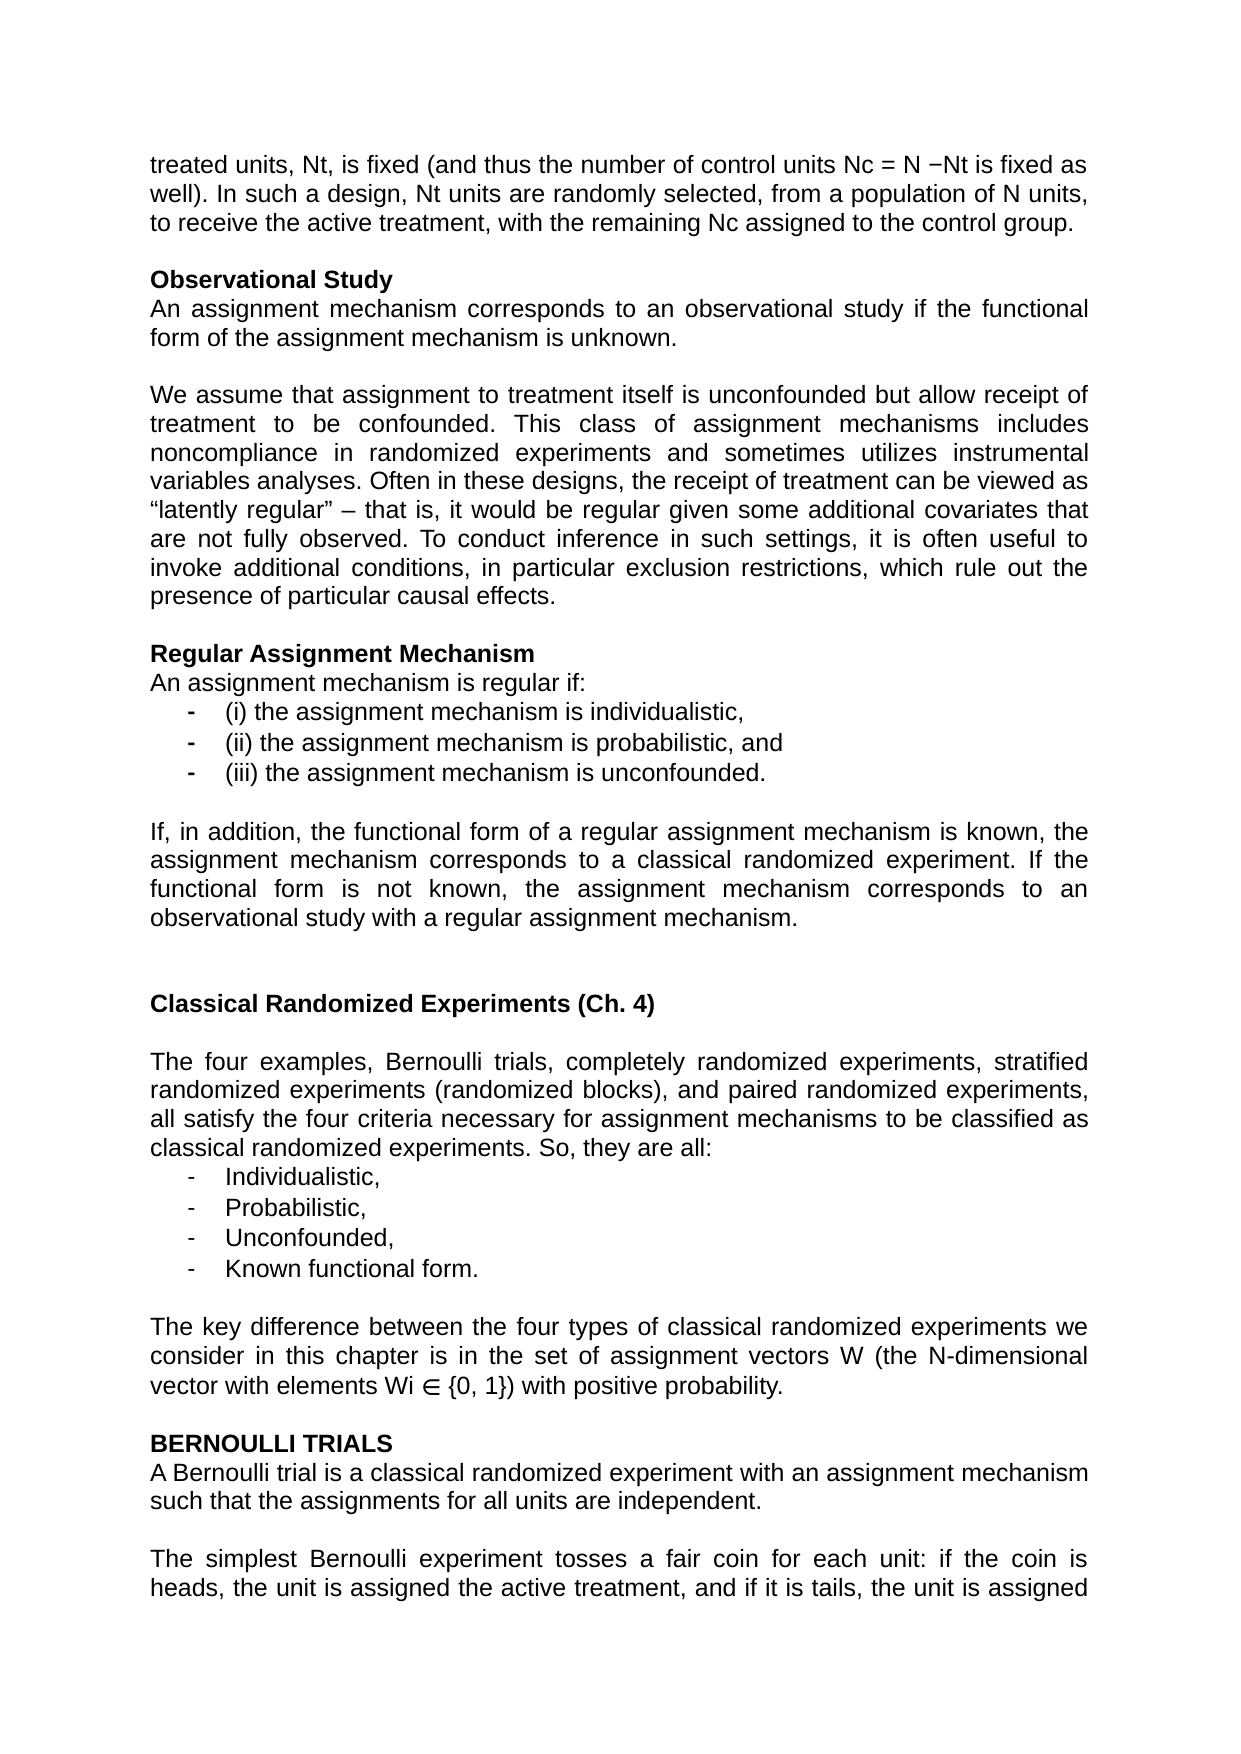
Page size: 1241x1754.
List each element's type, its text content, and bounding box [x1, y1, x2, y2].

text BERNOULLI TRIALS [150, 1429, 1090, 1457]
text Observational Study [150, 265, 1090, 294]
text We assume that assignment to treatment itself is unconfounded but allow receipt of treatment to be confounded. This class of assignment mechanisms includes noncompliance in randomized experiments and sometimes utilizes instrumental variables analyses. Often in these designs, the receipt of treatment can be viewed as “latently regular” – that is, it would be regular given some additional covariates that are not fully observed. To conduct inference in such settings, it is often useful to invoke additional conditions, in particular exclusion restrictions, which rule out the presence of particular causal effects. [150, 380, 1090, 610]
list Individualistic, [187, 1162, 1090, 1192]
list (iii) the assignment mechanism is unconfounded. [187, 757, 1090, 788]
text An assignment mechanism is regular if: [150, 667, 1090, 696]
text Regular Assignment Mechanism [150, 639, 1090, 667]
list (i) the assignment mechanism is individualistic, [187, 696, 1090, 727]
text The key difference between the four types of classical randomized experiments we consider in this chapter is in the set of assignment vectors W (the N-dimensional vector with elements Wi ∈ {0, 1}) with positive probability. [150, 1312, 1090, 1400]
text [150, 1544, 1090, 1601]
list Unconfounded, [187, 1223, 1090, 1253]
list Probabilistic, [187, 1192, 1090, 1223]
text Classical Randomized Experiments (Ch. 4) [150, 989, 1090, 1018]
list Known functional form. [187, 1253, 1090, 1284]
text An assignment mechanism corresponds to an observational study if the functional form of the assignment mechanism is unknown. [150, 294, 1090, 351]
text A Bernoulli trial is a classical randomized experiment with an assignment mechanism such that the assignments for all units are independent. [150, 1457, 1090, 1515]
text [150, 150, 1090, 236]
text If, in addition, the functional form of a regular assignment mechanism is known, the assignment mechanism corresponds to a classical randomized experiment. If the functional form is not known, the assignment mechanism corresponds to an observational study with a regular assignment mechanism. [150, 817, 1090, 932]
text The four examples, Bernoulli trials, completely randomized experiments, stratified randomized experiments (randomized blocks), and paired randomized experiments, all satisfy the four criteria necessary for assignment mechanisms to be classified as classical randomized experiments. So, they are all: [150, 1047, 1090, 1162]
list (ii) the assignment mechanism is probabilistic, and [187, 727, 1090, 757]
